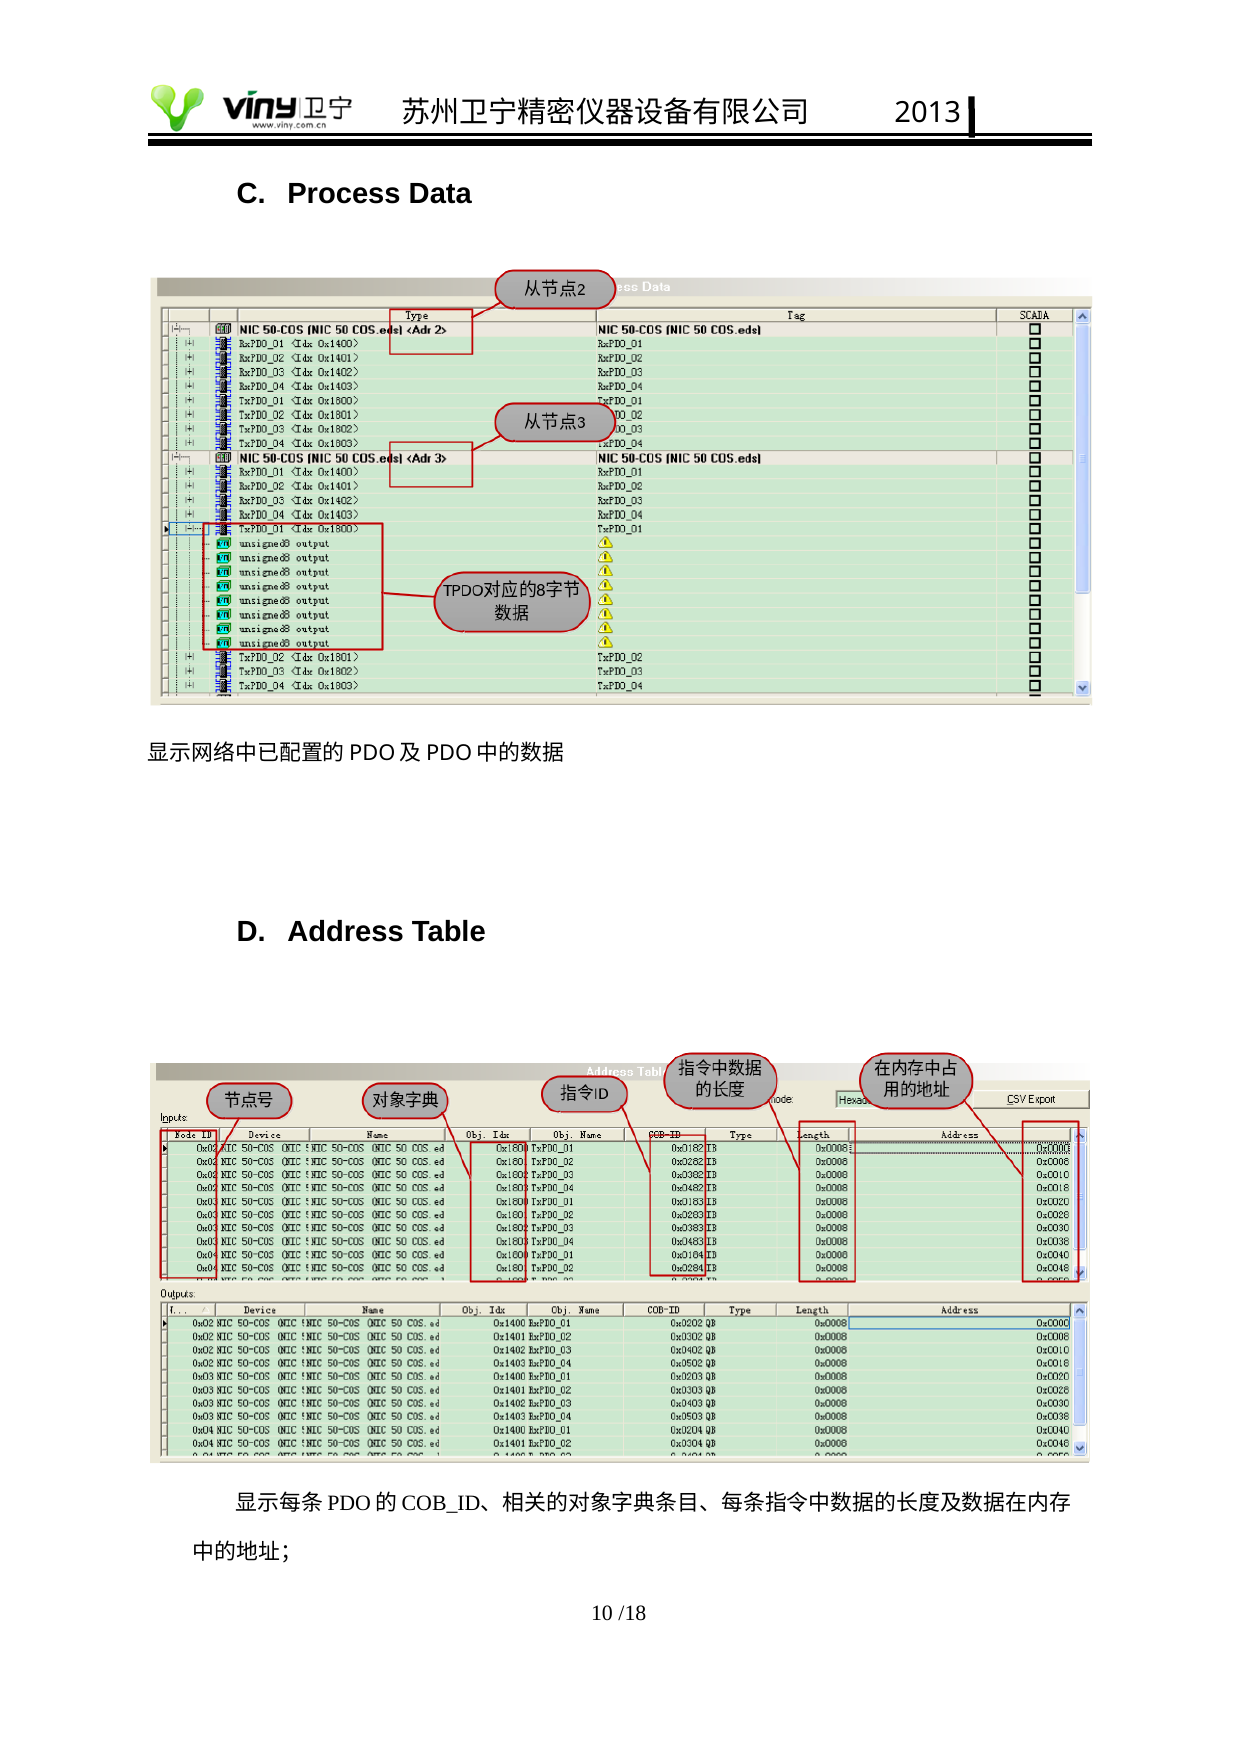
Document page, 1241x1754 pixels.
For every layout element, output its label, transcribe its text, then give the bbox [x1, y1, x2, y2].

text 显示每条PDO的COB_ID、相关的对象字典条目、每条指令中数据的长度及数据在内存中的地址； [193, 1485, 1092, 1566]
subtitle Process Data [236, 160, 1092, 225]
text 显示网络中已配置的PDO及PDO中的数据 [148, 734, 1092, 767]
subtitle Address Table [236, 898, 1092, 963]
picture [145, 80, 360, 132]
